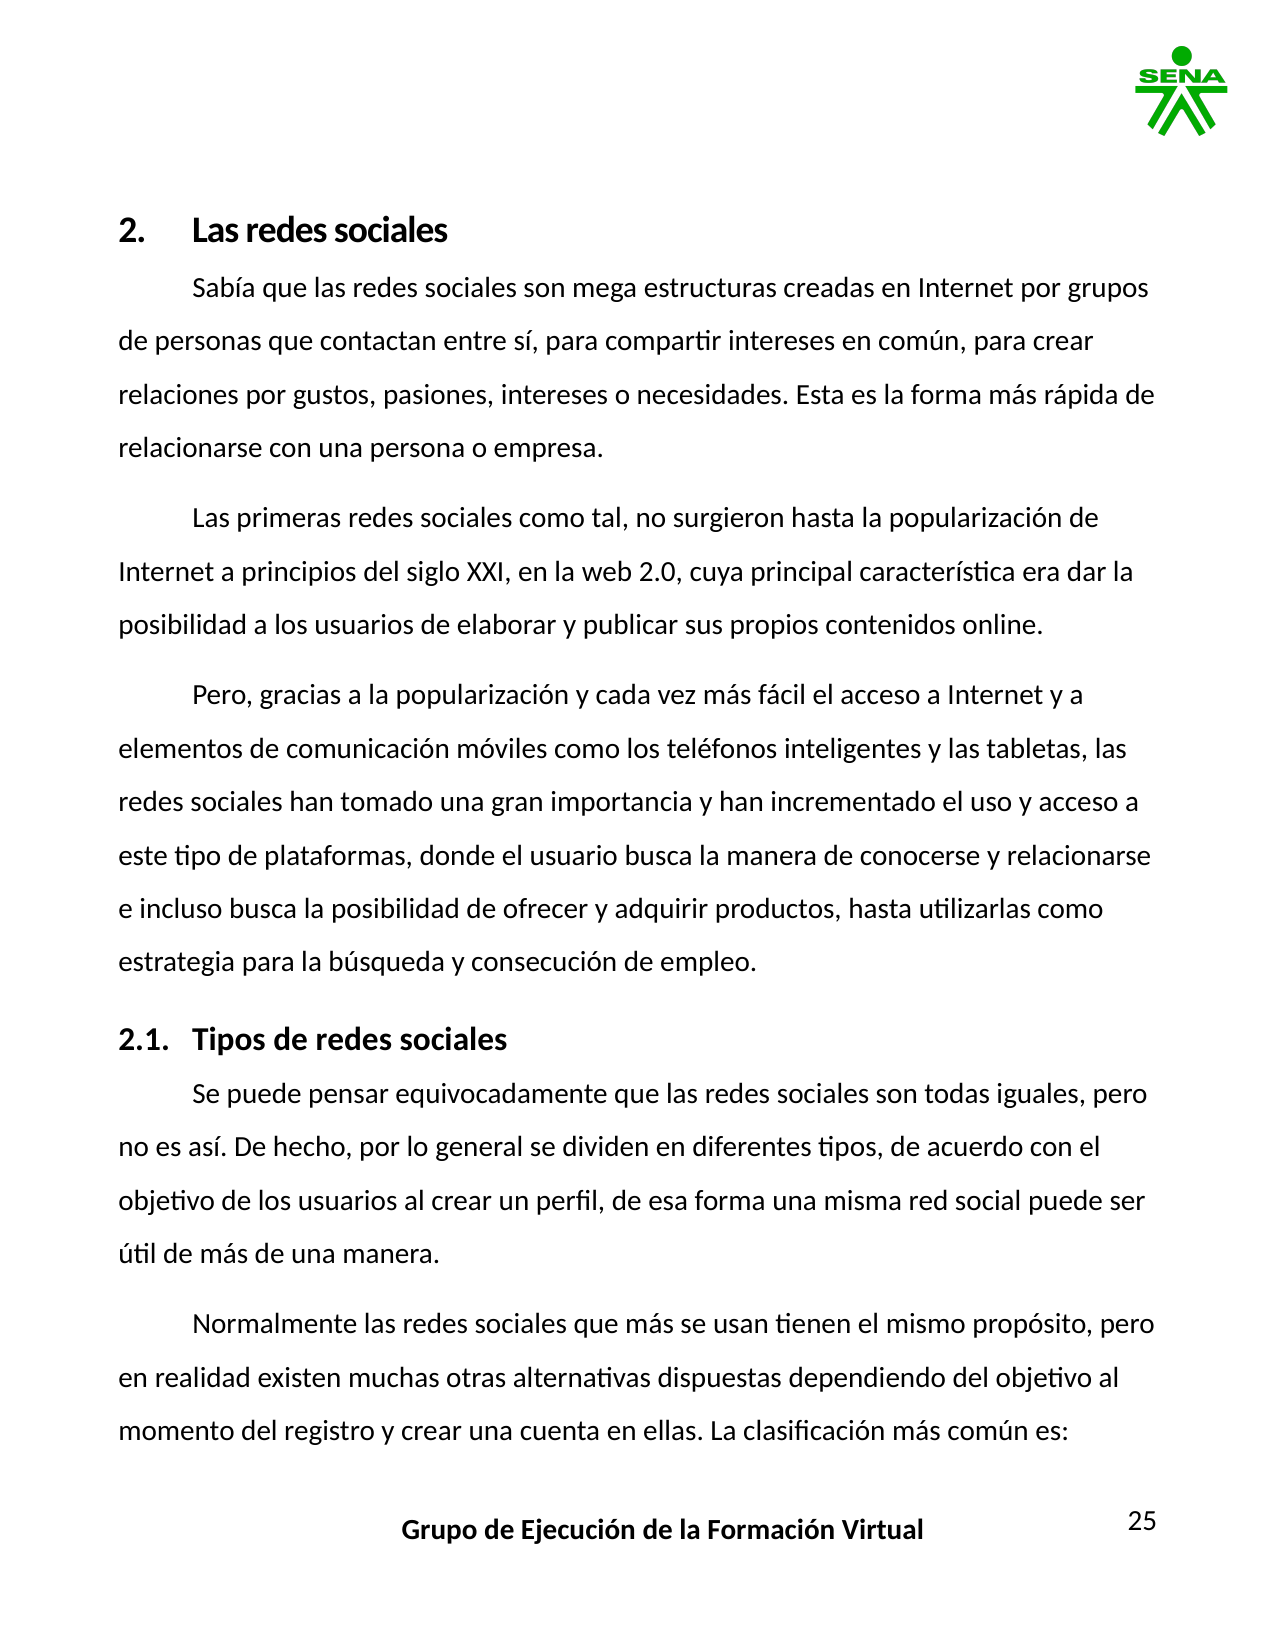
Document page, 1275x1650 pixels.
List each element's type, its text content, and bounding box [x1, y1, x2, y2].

text Sabía que las redes sociales son mega estructuras creadas en Internet por grupos de personas que contactan entre sí, para compartir intereses en común, para crear relaciones por gustos, pasiones, intereses o necesidades. Esta es la forma más rápida de relacionarse con una persona o empresa. [118, 269, 1157, 465]
text Normalmente las redes sociales que más se usan tienen el mismo propósito, pero en realidad existen muchas otras alternativas dispuestas dependiendo del objetivo al momento del registro y crear una cuenta en ellas. La clasificación más común es: [118, 1306, 1157, 1448]
subtitle Tipos de redes sociales [118, 1018, 1157, 1058]
text Se puede pensar equivocadamente que las redes sociales son todas iguales, pero no es así. De hecho, por lo general se dividen en diferentes tipos, de acuerdo con el objetivo de los usuarios al crear un perfil, de esa forma una misma red social puede ser útil de más de una manera. [118, 1075, 1157, 1271]
subtitle Las redes sociales [118, 206, 1157, 252]
text Pero, gracias a la popularización y cada vez más fácil el acceso a Internet y a elementos de comunicación móviles como los teléfonos inteligentes y las tabletas, las redes sociales han tomado una gran importancia y han incrementado el uso y acceso a este tipo de plataformas, donde el usuario busca la manera de conocerse y relacionarse e incluso busca la posibilidad de ofrecer y adquirir productos, hasta utilizarlas como estrategia para la búsqueda y consecución de empleo. [118, 676, 1157, 979]
picture [1135, 46, 1228, 136]
text Las primeras redes sociales como tal, no surgieron hasta la popularización de Internet a principios del siglo XXI, en la web 2.0, cuya principal característica era dar la posibilidad a los usuarios de elaborar y publicar sus propios contenidos online. [118, 499, 1157, 642]
